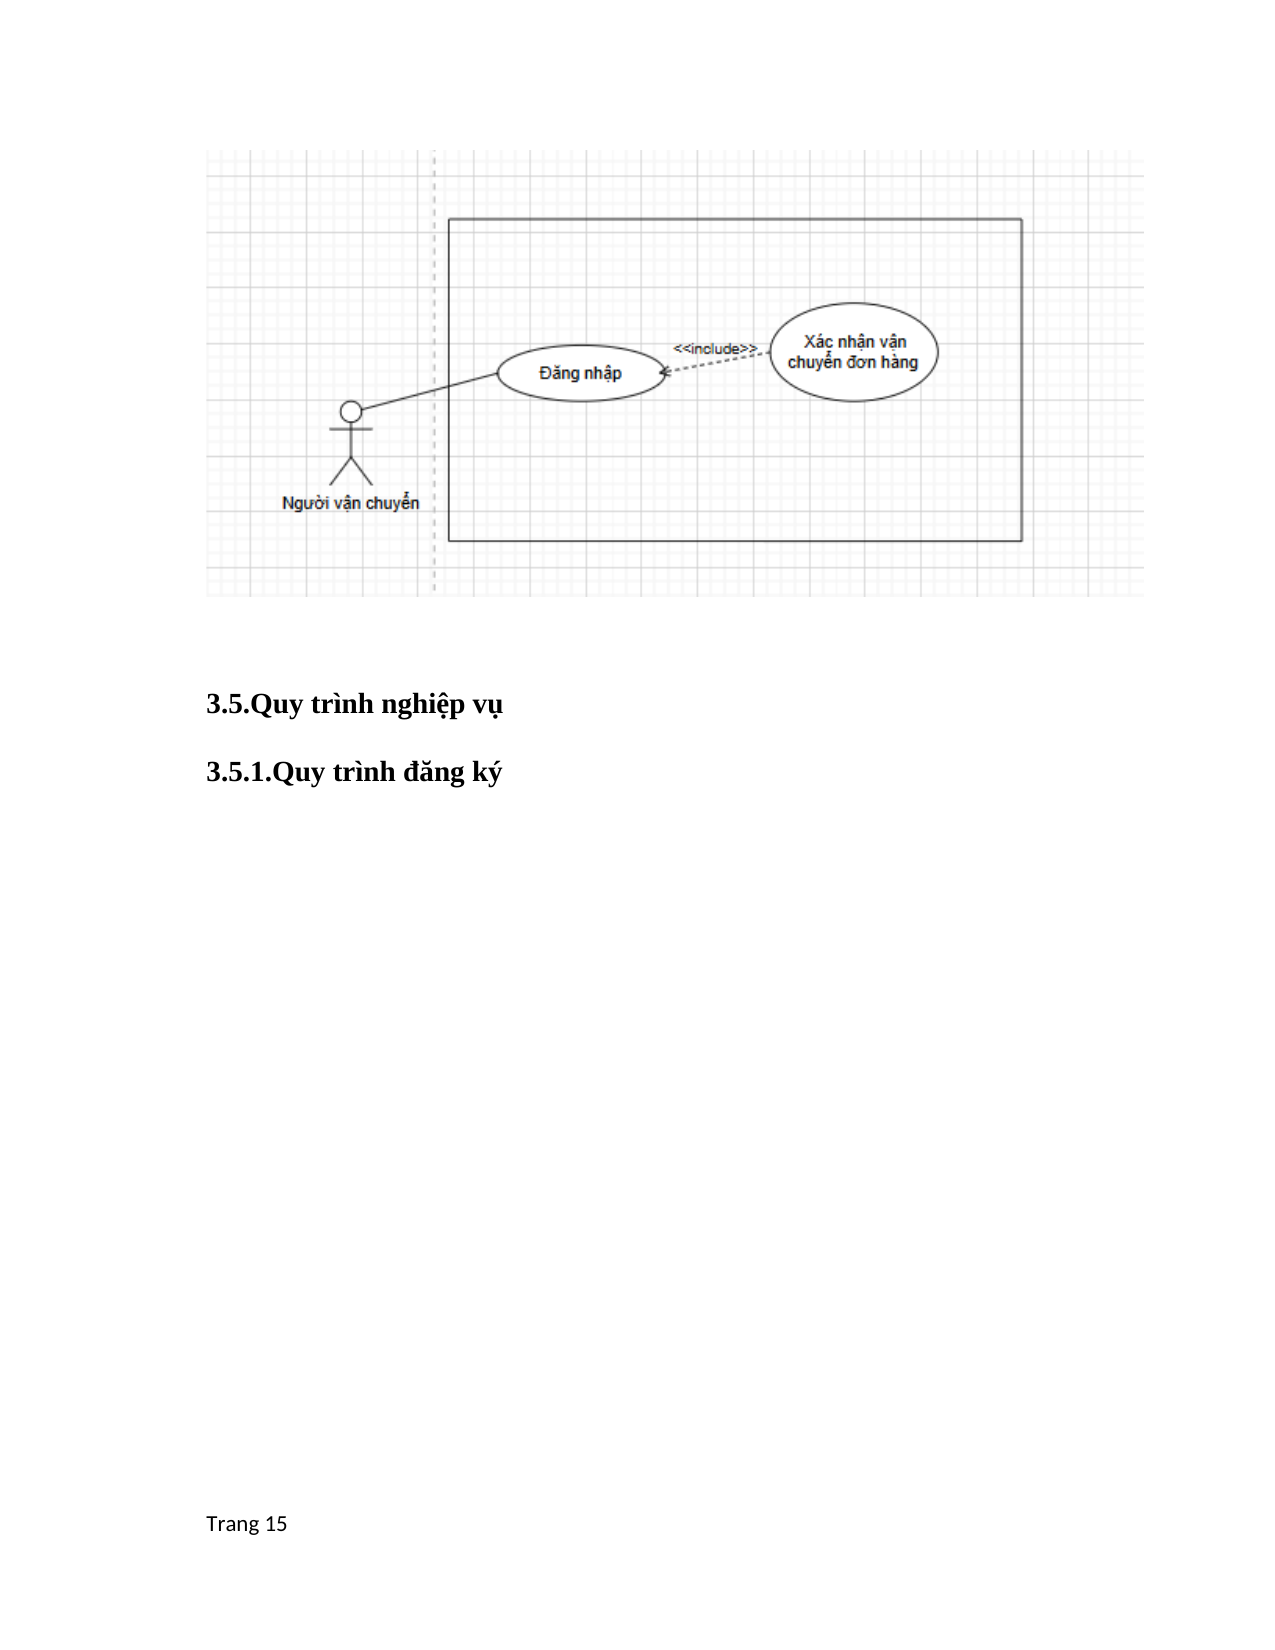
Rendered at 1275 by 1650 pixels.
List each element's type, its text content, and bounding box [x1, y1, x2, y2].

subtitle 3.5.1.Quy trình đăng ký [206, 754, 1187, 788]
subtitle 3.5.Quy trình nghiệp vụ [206, 686, 1187, 720]
picture [206, 150, 1144, 597]
